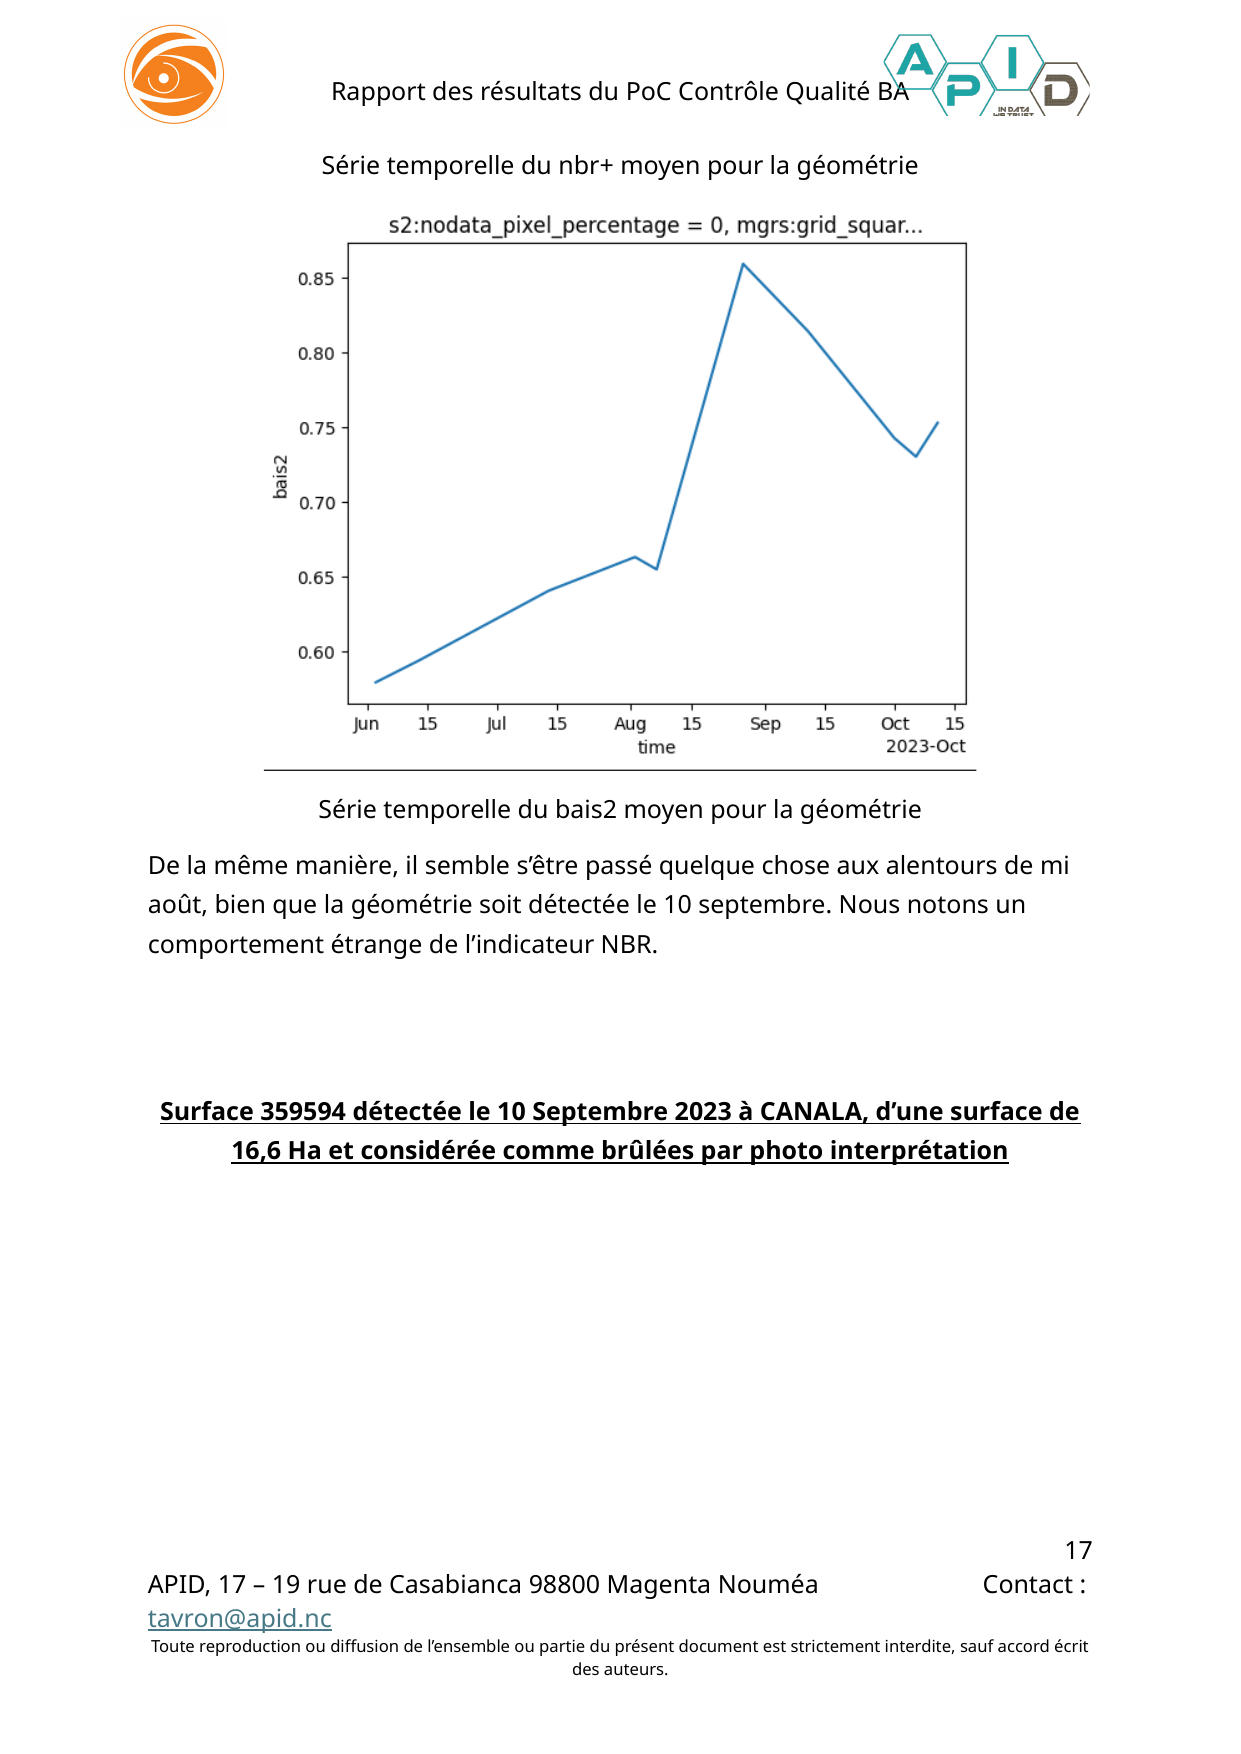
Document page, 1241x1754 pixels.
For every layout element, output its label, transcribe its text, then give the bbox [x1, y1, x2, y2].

picture [883, 34, 1090, 116]
text De la même manière, il semble s’être passé quelque chose aux alentours de mi août, bien que la géométrie soit détectée le 10 septembre. Nous notons un comportement étrange de l’indicateur NBR. [148, 848, 1093, 960]
picture [263, 203, 977, 771]
text Série temporelle du nbr+ moyen pour la géométrie [148, 148, 1093, 182]
text Série temporelle du bais2 moyen pour la géométrie [148, 792, 1093, 826]
text Surface 359594 détectée le 10 Septembre 2023 à CANALA, d’une surface de 16,6 Ha et considérée comme brûlées par photo interprétation [148, 1094, 1093, 1167]
